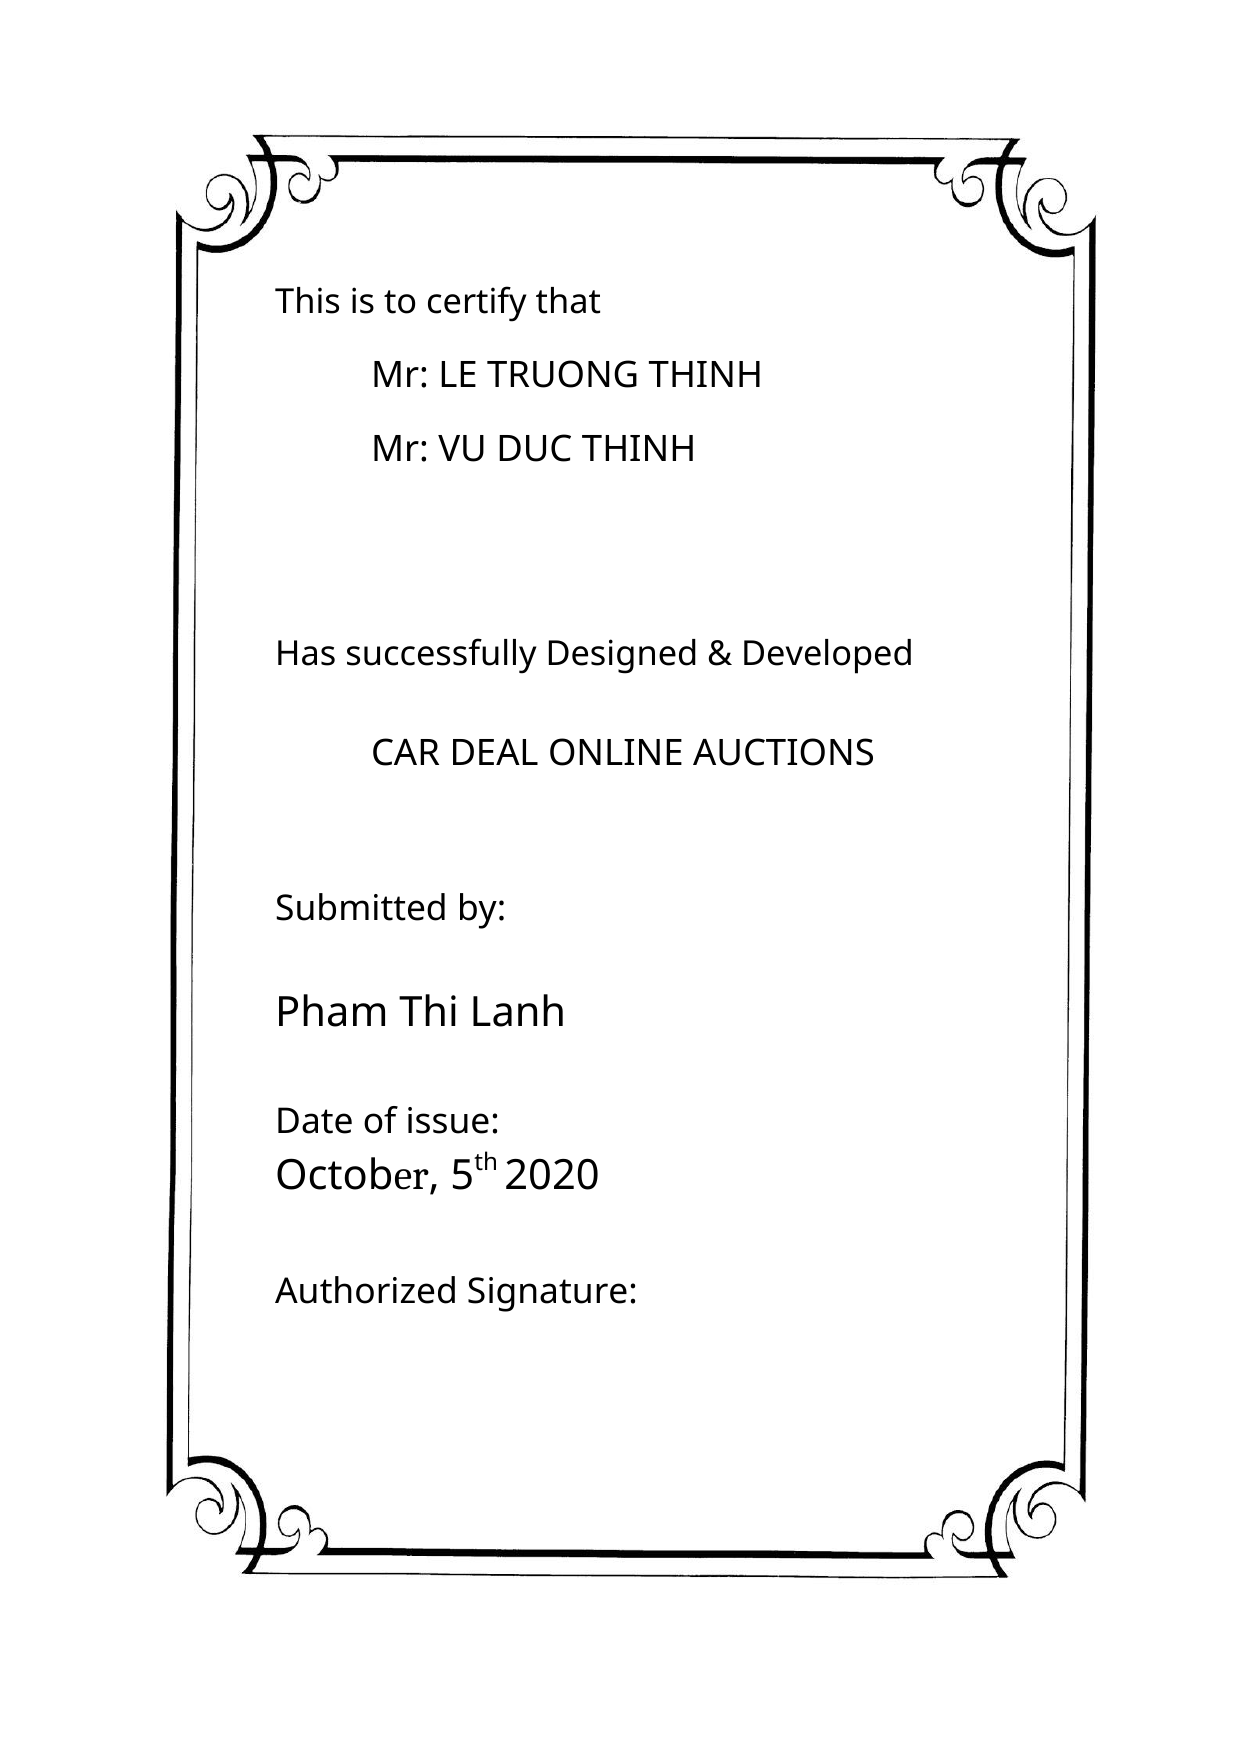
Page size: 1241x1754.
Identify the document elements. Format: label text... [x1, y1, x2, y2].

text Has successfully Designed & Developed [275, 621, 1117, 676]
text Submitted by: [275, 875, 1117, 932]
text CAR DEAL ONLINE AUCTIONS [371, 726, 1117, 776]
text October, 5th 2020 [275, 1145, 1117, 1201]
text Pham Thi Lanh [275, 981, 1117, 1038]
text Mr: VU DUC THINH [371, 422, 1117, 472]
text Date of issue: [275, 1088, 1117, 1145]
text This is to certify that [275, 269, 1117, 324]
text Authorized Signature: [275, 1258, 1117, 1315]
picture [157, 122, 1110, 1592]
text Mr: LE TRUONG THINH [371, 348, 1117, 398]
